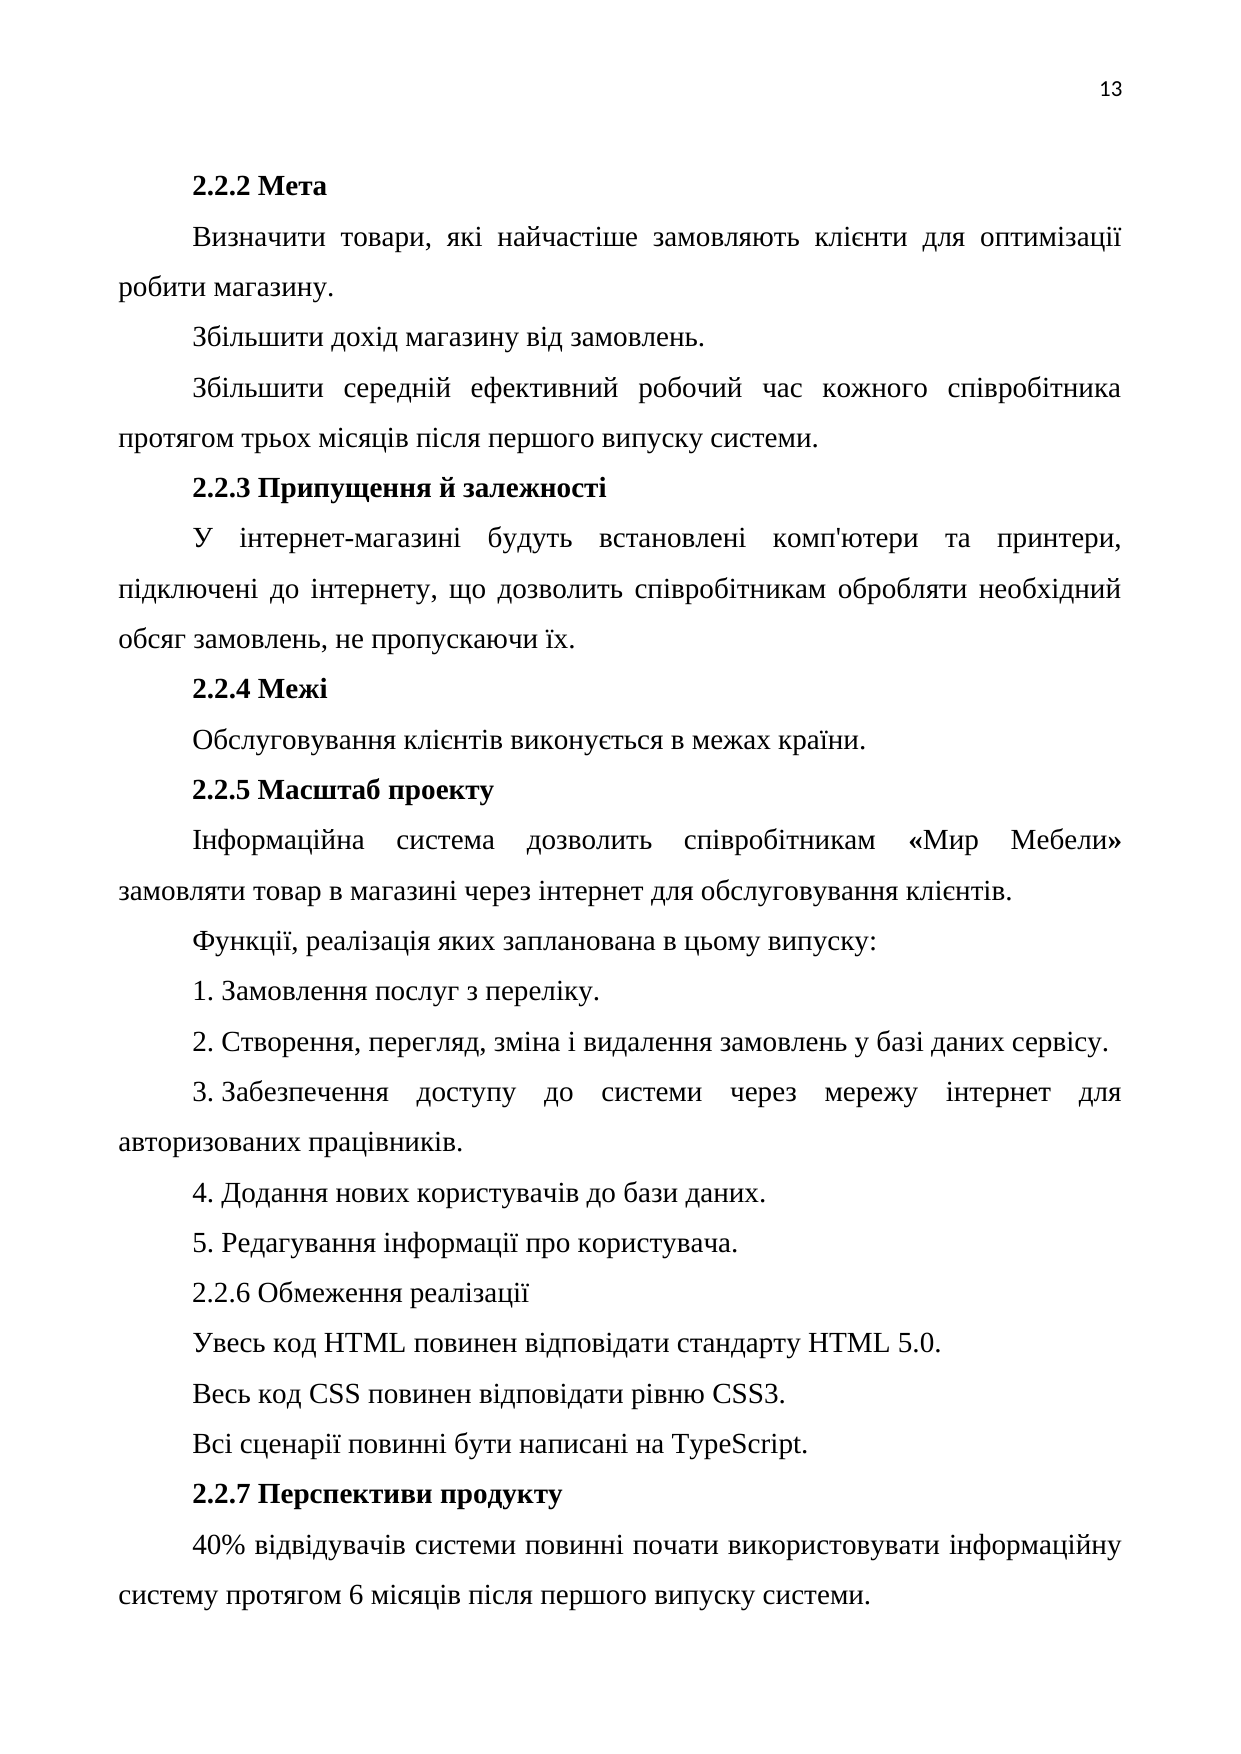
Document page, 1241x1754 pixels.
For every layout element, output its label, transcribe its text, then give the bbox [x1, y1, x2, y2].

list Перспективи продукту [118, 1477, 1122, 1510]
list Масштаб проекту [118, 772, 1122, 806]
text Збільшити дохід магазину від замовлень. [118, 319, 1122, 353]
list Припущення й залежності [118, 470, 1122, 504]
list Мета [118, 168, 1122, 202]
text Інформаційна система дозволить співробітникам «Мир Мебели» замовляти товар в магазині через інтернет для обслуговування клієнтів. [118, 822, 1122, 906]
text Обслуговування клієнтів виконується в межах країни. [118, 722, 1122, 755]
text У інтернет-магазині будуть встановлені комп'ютери та принтери, підключені до інтернету, що дозволить співробітникам обробляти необхідний обсяг замовлень, не пропускаючи їх. [118, 521, 1122, 655]
list Додання нових користувачів до бази даних. [118, 1175, 1122, 1208]
list Замовлення послуг з переліку. [118, 973, 1122, 1007]
text Весь код CSS повинен відповідати рівню CSS3. [118, 1376, 1122, 1409]
text Увесь код HTML повинен відповідати стандарту HTML 5.0. [118, 1326, 1122, 1359]
text Визначити товари, які найчастіше замовляють клієнти для оптимізації робити магазину. [118, 219, 1122, 303]
text Всі сценарії повинні бути написані на TypeScript. [118, 1426, 1122, 1460]
text 40% відвідувачів системи повинні почати використовувати інформаційну систему протягом 6 місяців після першого випуску системи. [118, 1527, 1122, 1611]
list Редагування інформації про користувача. [118, 1225, 1122, 1258]
list Забезпечення доступу до системи через мережу інтернет для авторизованих працівників. [118, 1074, 1122, 1158]
text Збільшити середній ефективний робочий час кожного співробітника протягом трьох місяців після першого випуску системи. [118, 370, 1122, 453]
list Межі [118, 672, 1122, 705]
text Функції, реалізація яких запланована в цьому випуску: [118, 923, 1122, 957]
list Обмеження реалізації [118, 1275, 1122, 1309]
list Створення, перегляд, зміна і видалення замовлень у базі даних сервісу. [118, 1024, 1122, 1057]
